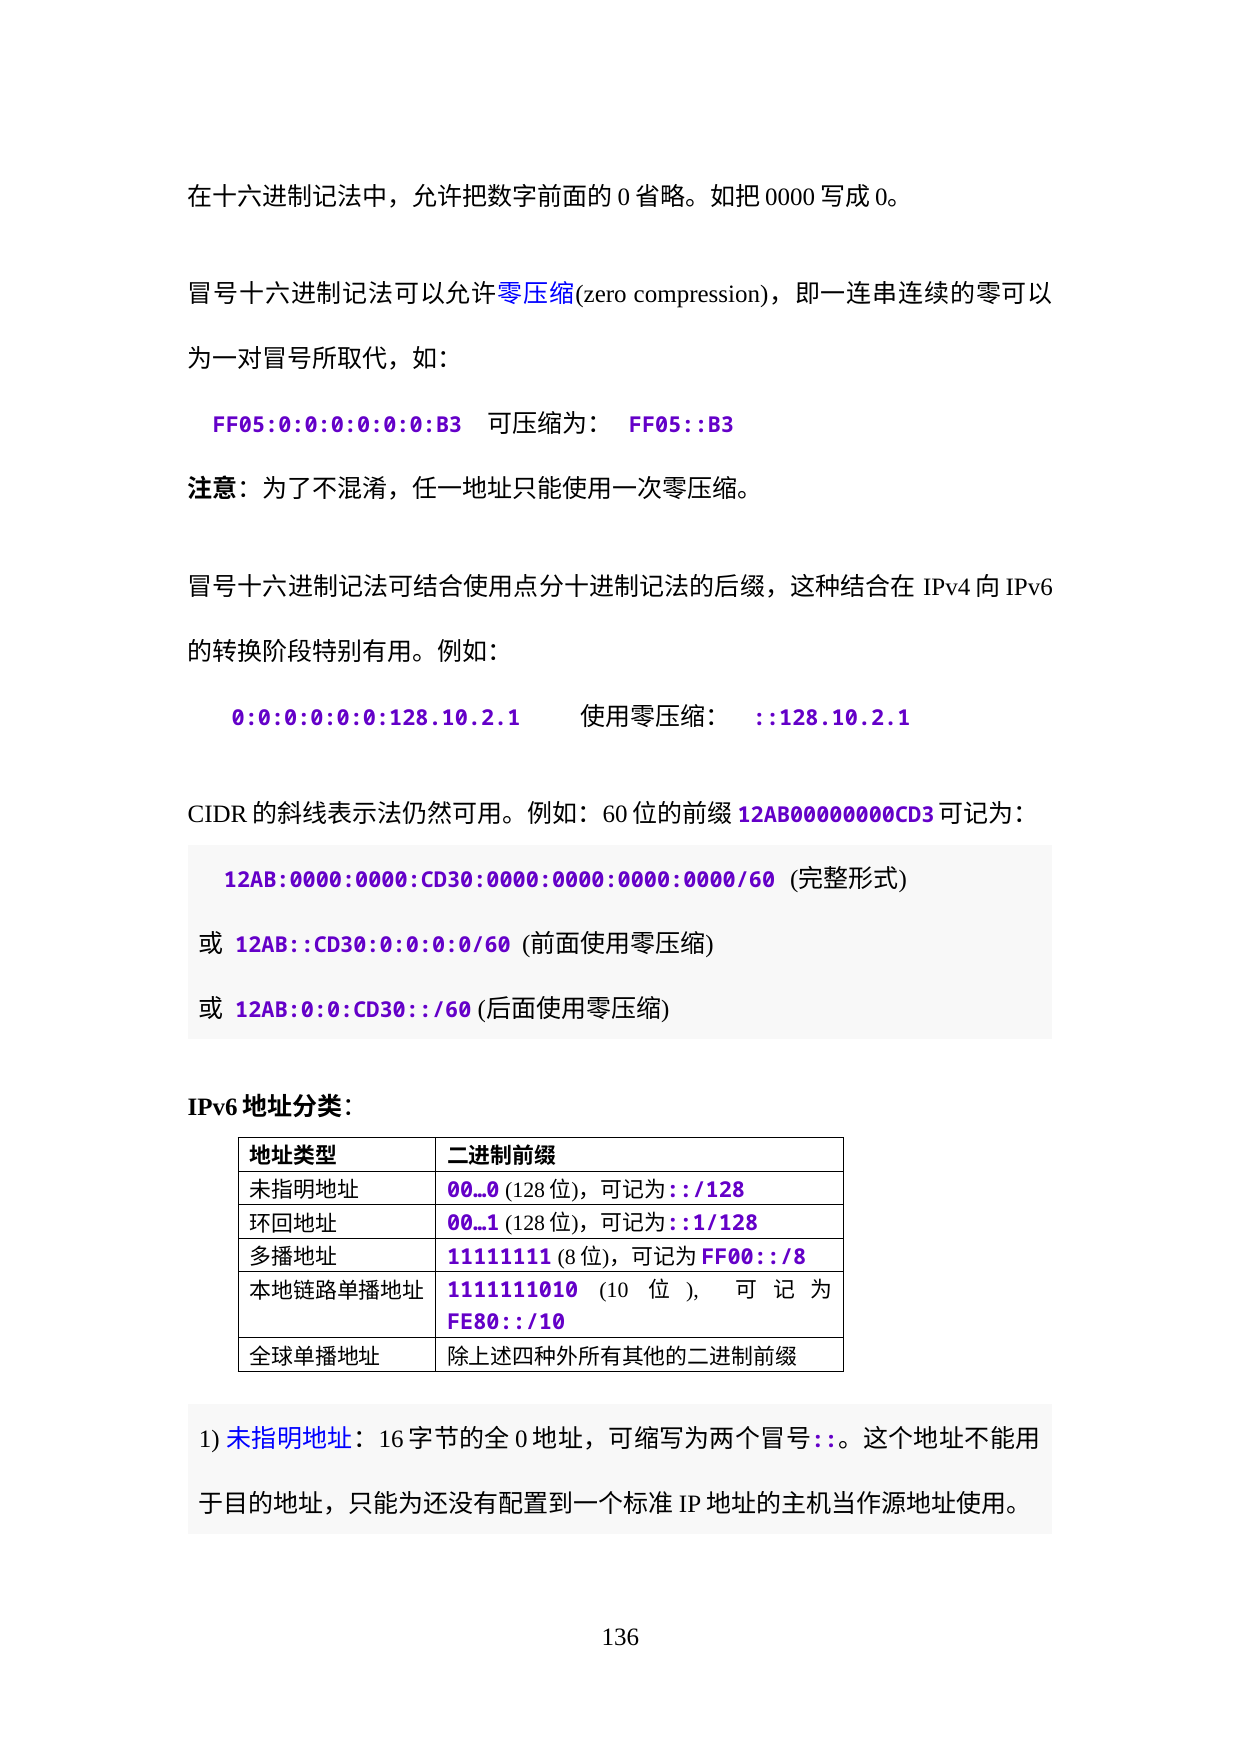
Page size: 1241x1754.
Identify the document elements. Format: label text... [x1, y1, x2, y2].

table_cell 全球单播地址 [239, 1338, 435, 1371]
table_cell 未指明地址 [239, 1172, 435, 1204]
table_header 地址类型 [239, 1138, 435, 1171]
table_cell 1111111010 (10位), 可记为FE80::/10 [436, 1272, 843, 1337]
table_cell 本地链路单播地址 [239, 1272, 435, 1337]
table_header 二进制前缀 [436, 1138, 843, 1171]
text CIDR的斜线表示法仍然可用。例如：60位的前缀12AB00000000CD3可记为： [187, 779, 1053, 844]
text 在十六进制记法中，允许把数字前面的0省略。如把0000写成0。 [187, 162, 1053, 227]
table_header 12AB:0000:0000:CD30:0000:0000:0000:0000/60 (完整形式) 或 12AB::CD30:0:0:0:0/60 (前面使用零压缩) 或 12AB:0:0:CD30::/60 (后面使用零压缩) [188, 845, 1052, 1039]
text 0:0:0:0:0:0:128.10.2.1 使用零压缩： ::128.10.2.1 [187, 682, 1053, 747]
table_cell 环回地址 [239, 1205, 435, 1238]
text IPv6地址分类： [187, 1072, 1053, 1137]
text 冒号十六进制记法可结合使用点分十进制记法的后缀，这种结合在IPv4向IPv6的转换阶段特别有用。例如： [187, 552, 1053, 682]
table_cell 00…0 (128位)，可记为::/128 [436, 1172, 843, 1204]
text 注意：为了不混淆，任一地址只能使用一次零压缩。 [187, 454, 1053, 519]
table_cell 00…1 (128位)，可记为::1/128 [436, 1205, 843, 1238]
table_cell 11111111 (8位)，可记为FF00::/8 [436, 1239, 843, 1271]
text 冒号十六进制记法可以允许零压缩(zero compression)，即一连串连续的零可以为一对冒号所取代，如： [187, 259, 1053, 389]
table_cell 多播地址 [239, 1239, 435, 1271]
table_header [188, 1404, 1052, 1534]
table_cell 除上述四种外所有其他的二进制前缀 [436, 1338, 843, 1371]
text FF05:0:0:0:0:0:0:B3 可压缩为： FF05::B3 [187, 389, 1053, 454]
